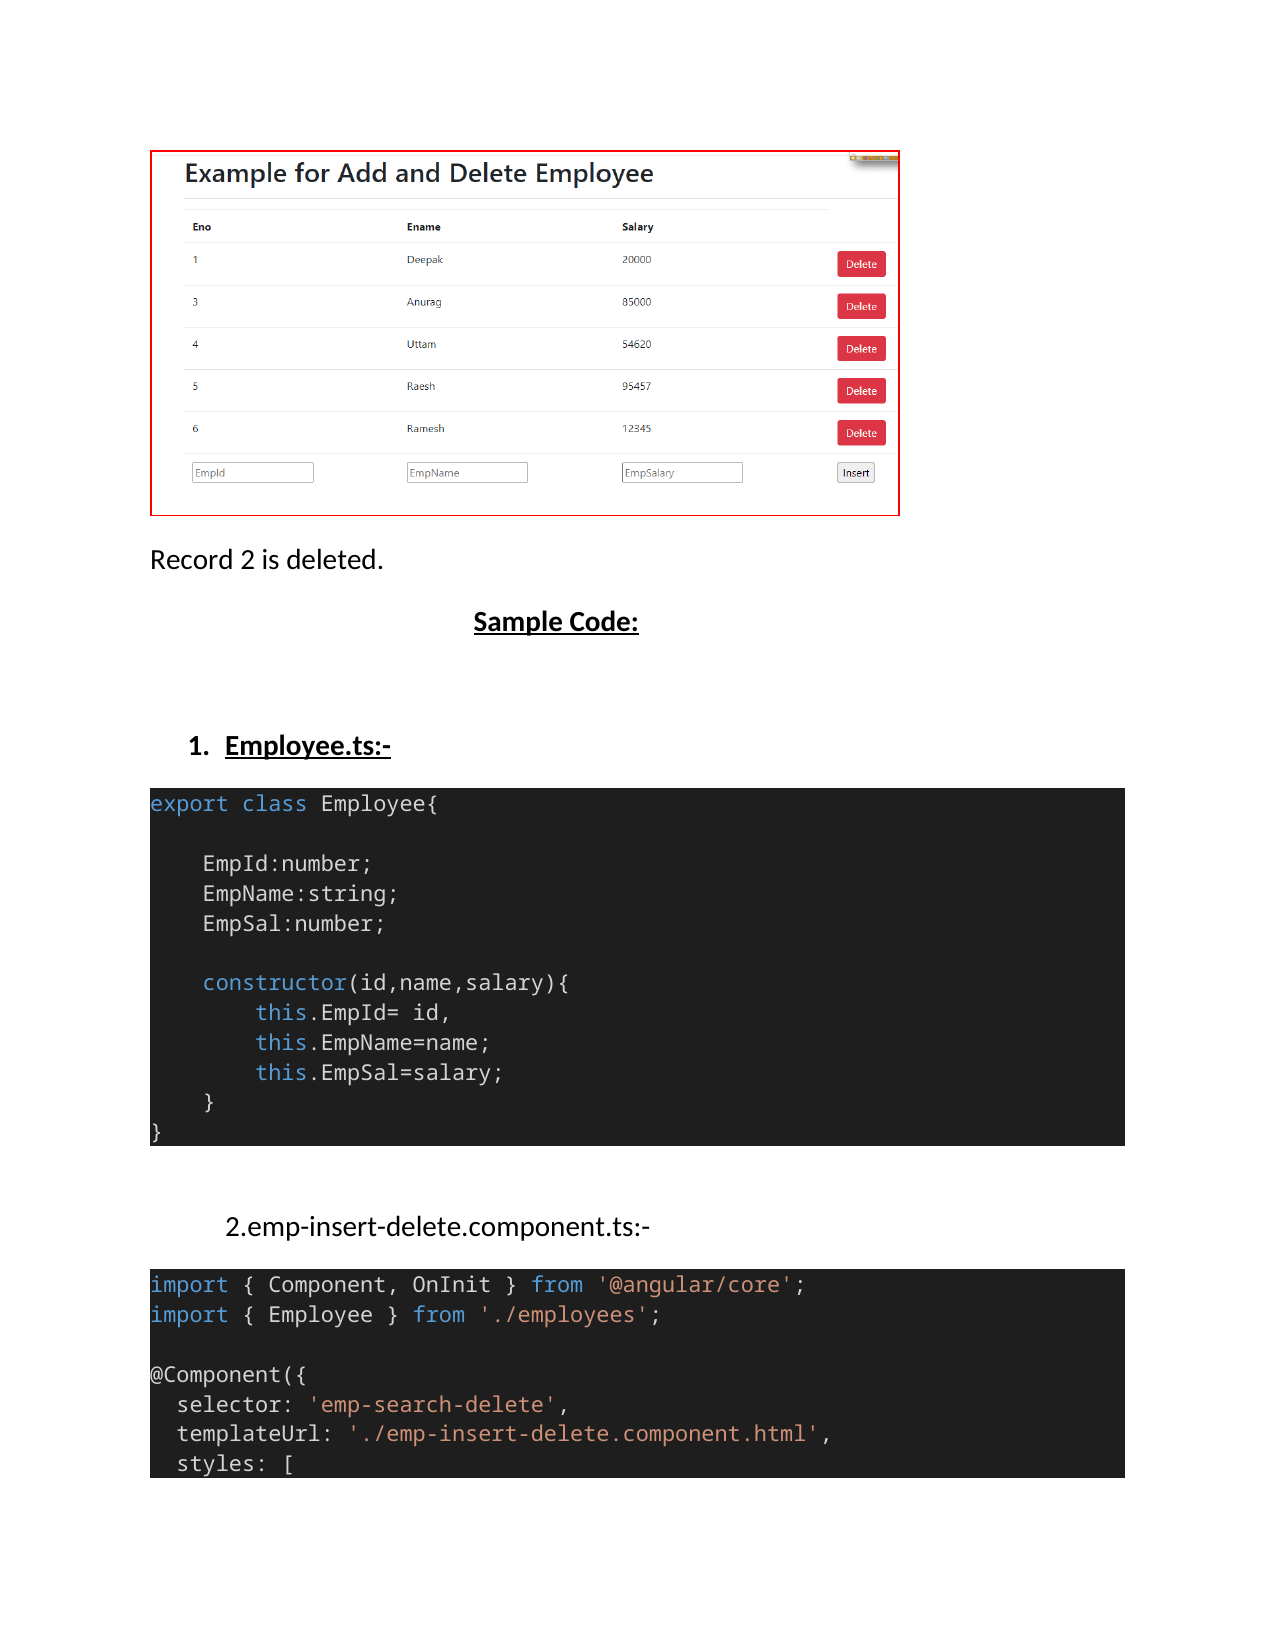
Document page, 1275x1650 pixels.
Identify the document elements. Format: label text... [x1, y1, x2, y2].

text export class Employee{ [150, 788, 1125, 818]
text @Component({ [150, 1359, 1125, 1388]
text selector: 'emp-search-delete', [150, 1388, 1125, 1418]
text Sample Code: [150, 603, 1125, 639]
text import { Component, OnInit } from '@angular/core'; [150, 1269, 1125, 1299]
text templateUrl: './emp-insert-delete.component.html', [150, 1418, 1125, 1448]
text constructor(id,name,salary){ [150, 967, 1125, 997]
text EmpId:number; [150, 848, 1125, 878]
text this.EmpName=name; [150, 1027, 1125, 1056]
text this.EmpId= id, [150, 997, 1125, 1027]
list Employee.ts:- [187, 727, 1125, 762]
text this.EmpSal=salary; [150, 1056, 1125, 1086]
text EmpSal:number; [150, 907, 1125, 937]
text } [150, 1086, 1125, 1116]
text EmpName:string; [150, 878, 1125, 907]
text Record 2 is deleted. [150, 541, 1125, 577]
text 2.emp-insert-delete.component.ts:- [150, 1208, 1125, 1243]
text styles: [ [150, 1448, 1125, 1478]
text } [150, 1116, 1125, 1146]
text import { Employee } from './employees'; [150, 1299, 1125, 1329]
picture [152, 152, 898, 515]
